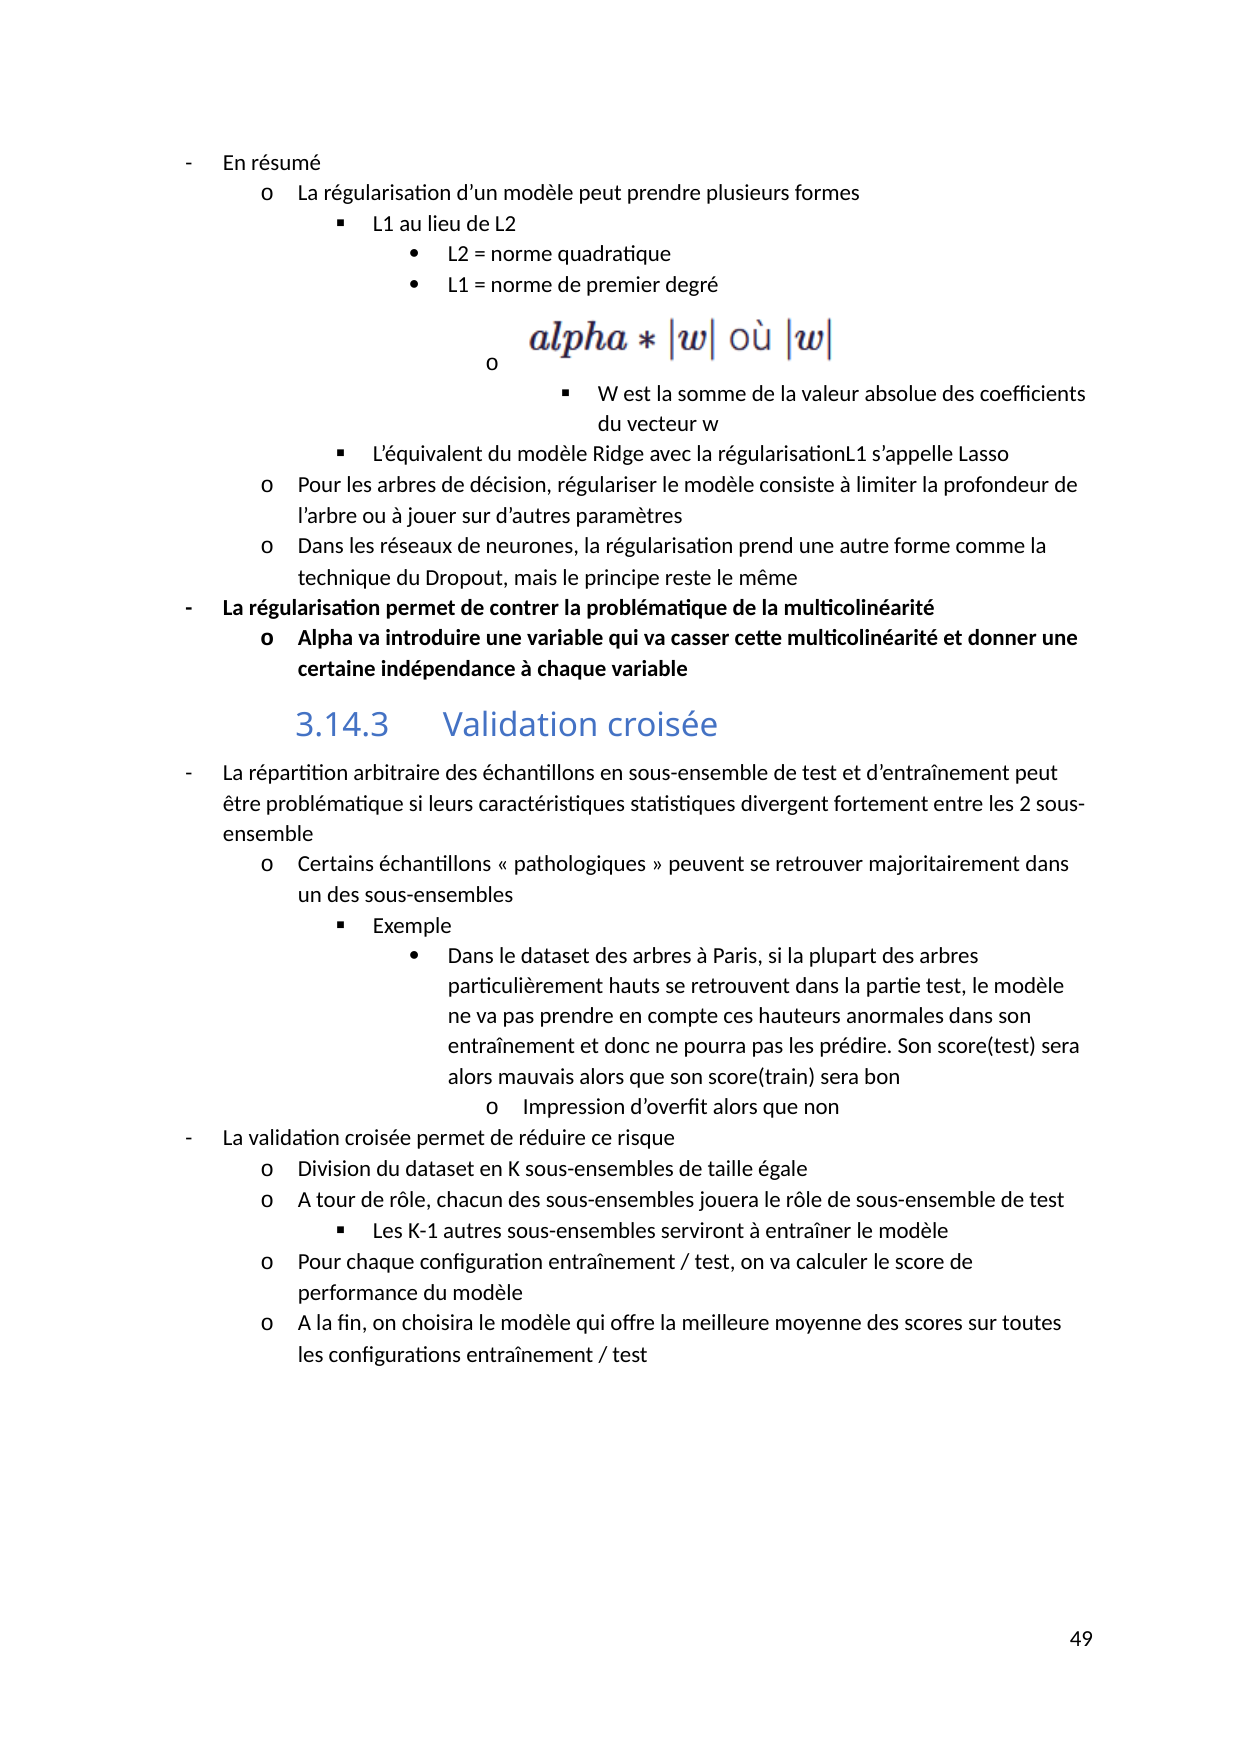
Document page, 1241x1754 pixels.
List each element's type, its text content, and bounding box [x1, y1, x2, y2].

list L1 au lieu de L2 [335, 209, 1093, 237]
list En résumé [185, 148, 1093, 176]
subtitle Validation croisée [295, 701, 1093, 747]
list La validation croisée permet de réduire ce risque [185, 1123, 1093, 1151]
list Dans les réseaux de neurones, la régularisation prend une autre forme comme la technique du Dropout, mais le principe reste le même [260, 531, 1093, 591]
list Certains échantillons « pathologiques » peuvent se retrouver majoritairement dans un des sous-ensembles [260, 849, 1093, 908]
list La régularisation d’un modèle peut prendre plusieurs formes [260, 178, 1093, 207]
list La répartition arbitraire des échantillons en sous-ensemble de test et d’entraînement peut être problématique si leurs caractéristiques statistiques divergent fortement entre les 2 sous-ensemble [185, 758, 1093, 847]
list Les K-1 autres sous-ensembles serviront à entraîner le modèle [335, 1217, 1093, 1244]
list A la fin, on choisira le modèle qui offre la meilleure moyenne des scores sur toutes les configurations entraînement / test [260, 1308, 1093, 1368]
list W est la somme de la valeur absolue des coefficients du vecteur w [560, 379, 1093, 437]
list L1 = norme de premier degré [410, 270, 1093, 298]
list Pour chaque configuration entraînement / test, on va calculer le score de performance du modèle [260, 1247, 1093, 1306]
list La régularisation permet de contrer la problématique de la multicolinéarité [185, 593, 1093, 621]
list Dans le dataset des arbres à Paris, si la plupart des arbres particulièrement hauts se retrouvent dans la partie test, le modèle ne va pas prendre en compte ces hauteurs anormales dans son entraînement et donc ne pourra pas les prédire. Son score(test) sera alors mauvais alors que son score(train) sera bon [410, 941, 1093, 1090]
list L2 = norme quadratique [410, 239, 1093, 267]
list Division du dataset en K sous-ensembles de taille égale [260, 1154, 1093, 1183]
list Exemple [335, 911, 1093, 939]
list Pour les arbres de décision, régulariser le modèle consiste à limiter la profondeur de l’arbre ou à jouer sur d’autres paramètres [260, 470, 1093, 529]
list Impression d’overfit alors que non [485, 1092, 1093, 1121]
picture [522, 300, 854, 371]
list A tour de rôle, chacun des sous-ensembles jouera le rôle de sous-ensemble de test [260, 1185, 1093, 1214]
list L’équivalent du modèle Ridge avec la régularisationL1 s’appelle Lasso [335, 439, 1093, 467]
list Alpha va introduire une variable qui va casser cette multicolinéarité et donner une certaine indépendance à chaque variable [260, 623, 1093, 682]
